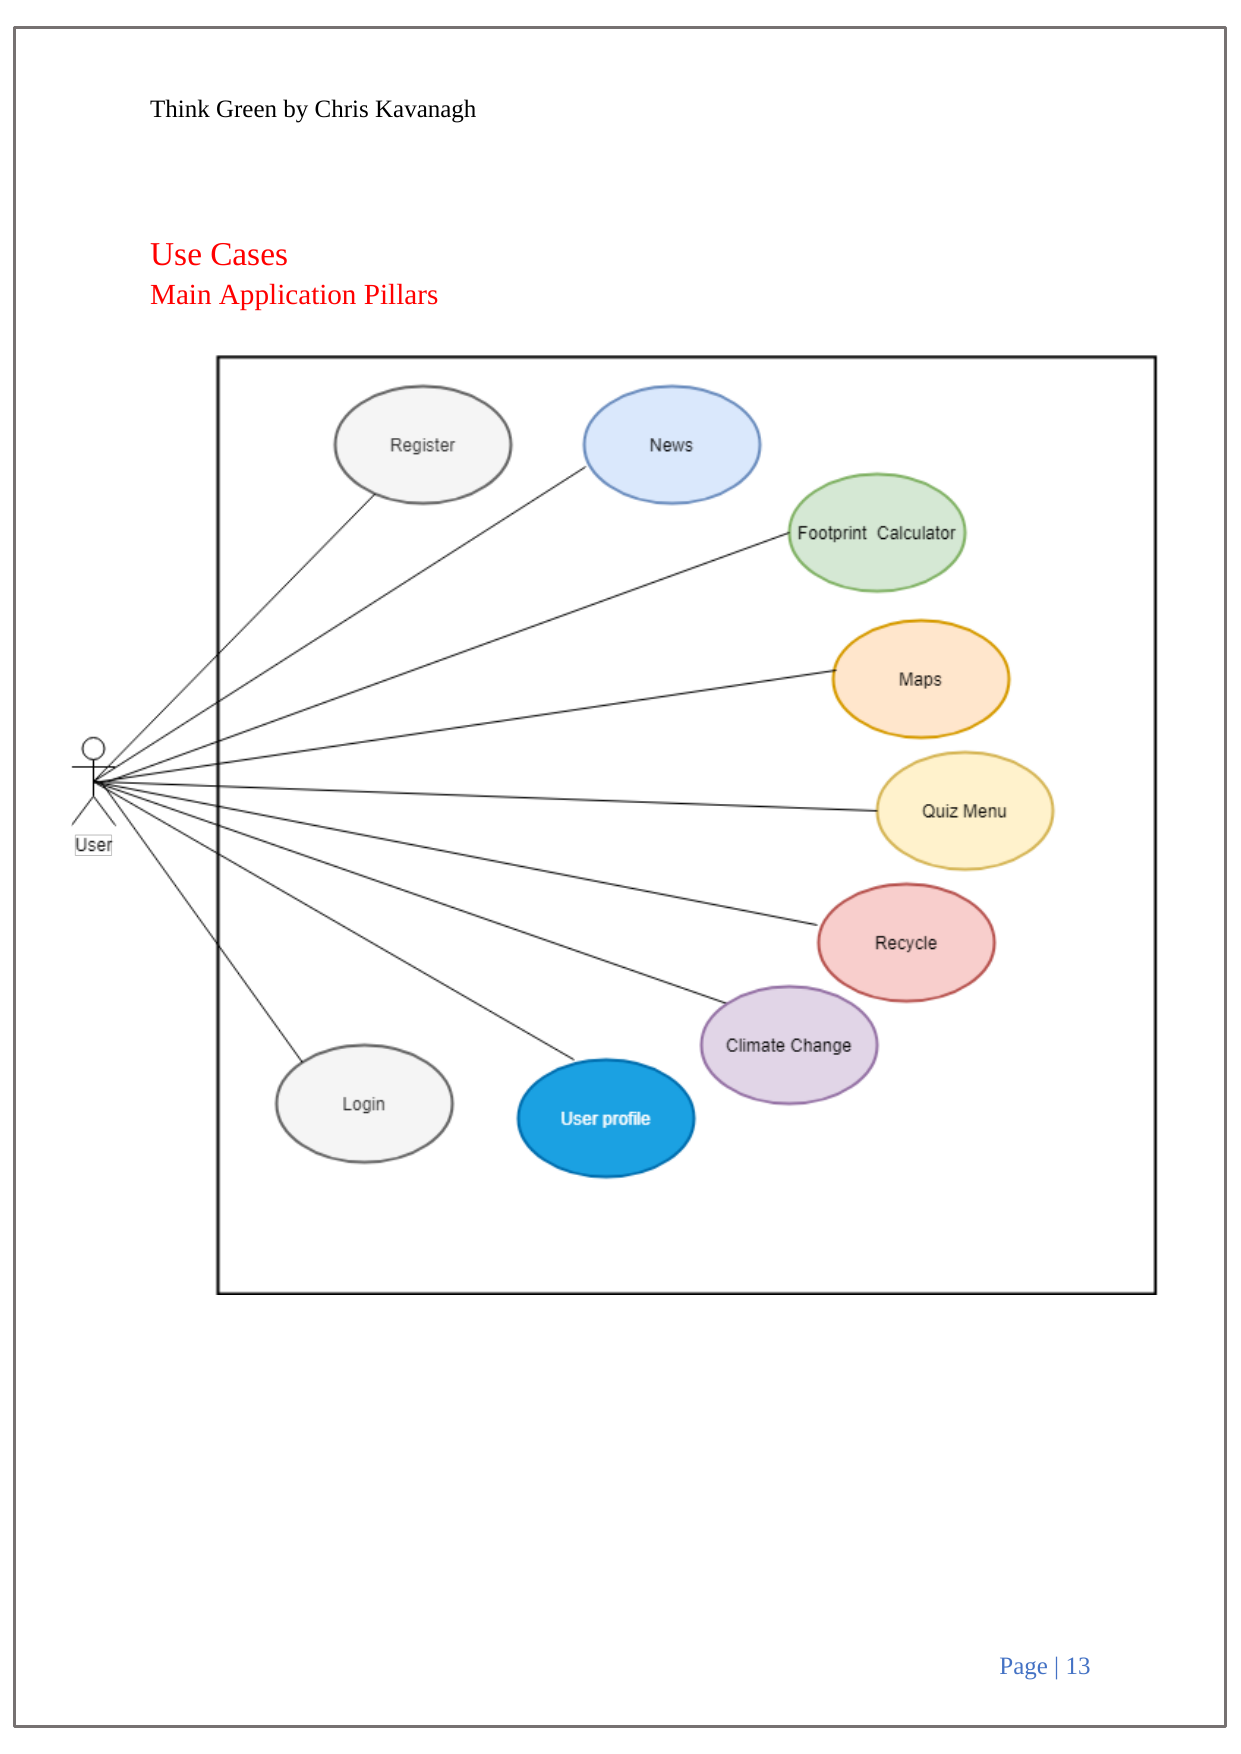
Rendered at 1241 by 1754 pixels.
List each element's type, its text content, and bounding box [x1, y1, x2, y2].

subtitle Use Cases [150, 234, 1090, 273]
subtitle Main Application Pillars [150, 277, 1090, 311]
picture [71, 355, 1158, 1295]
